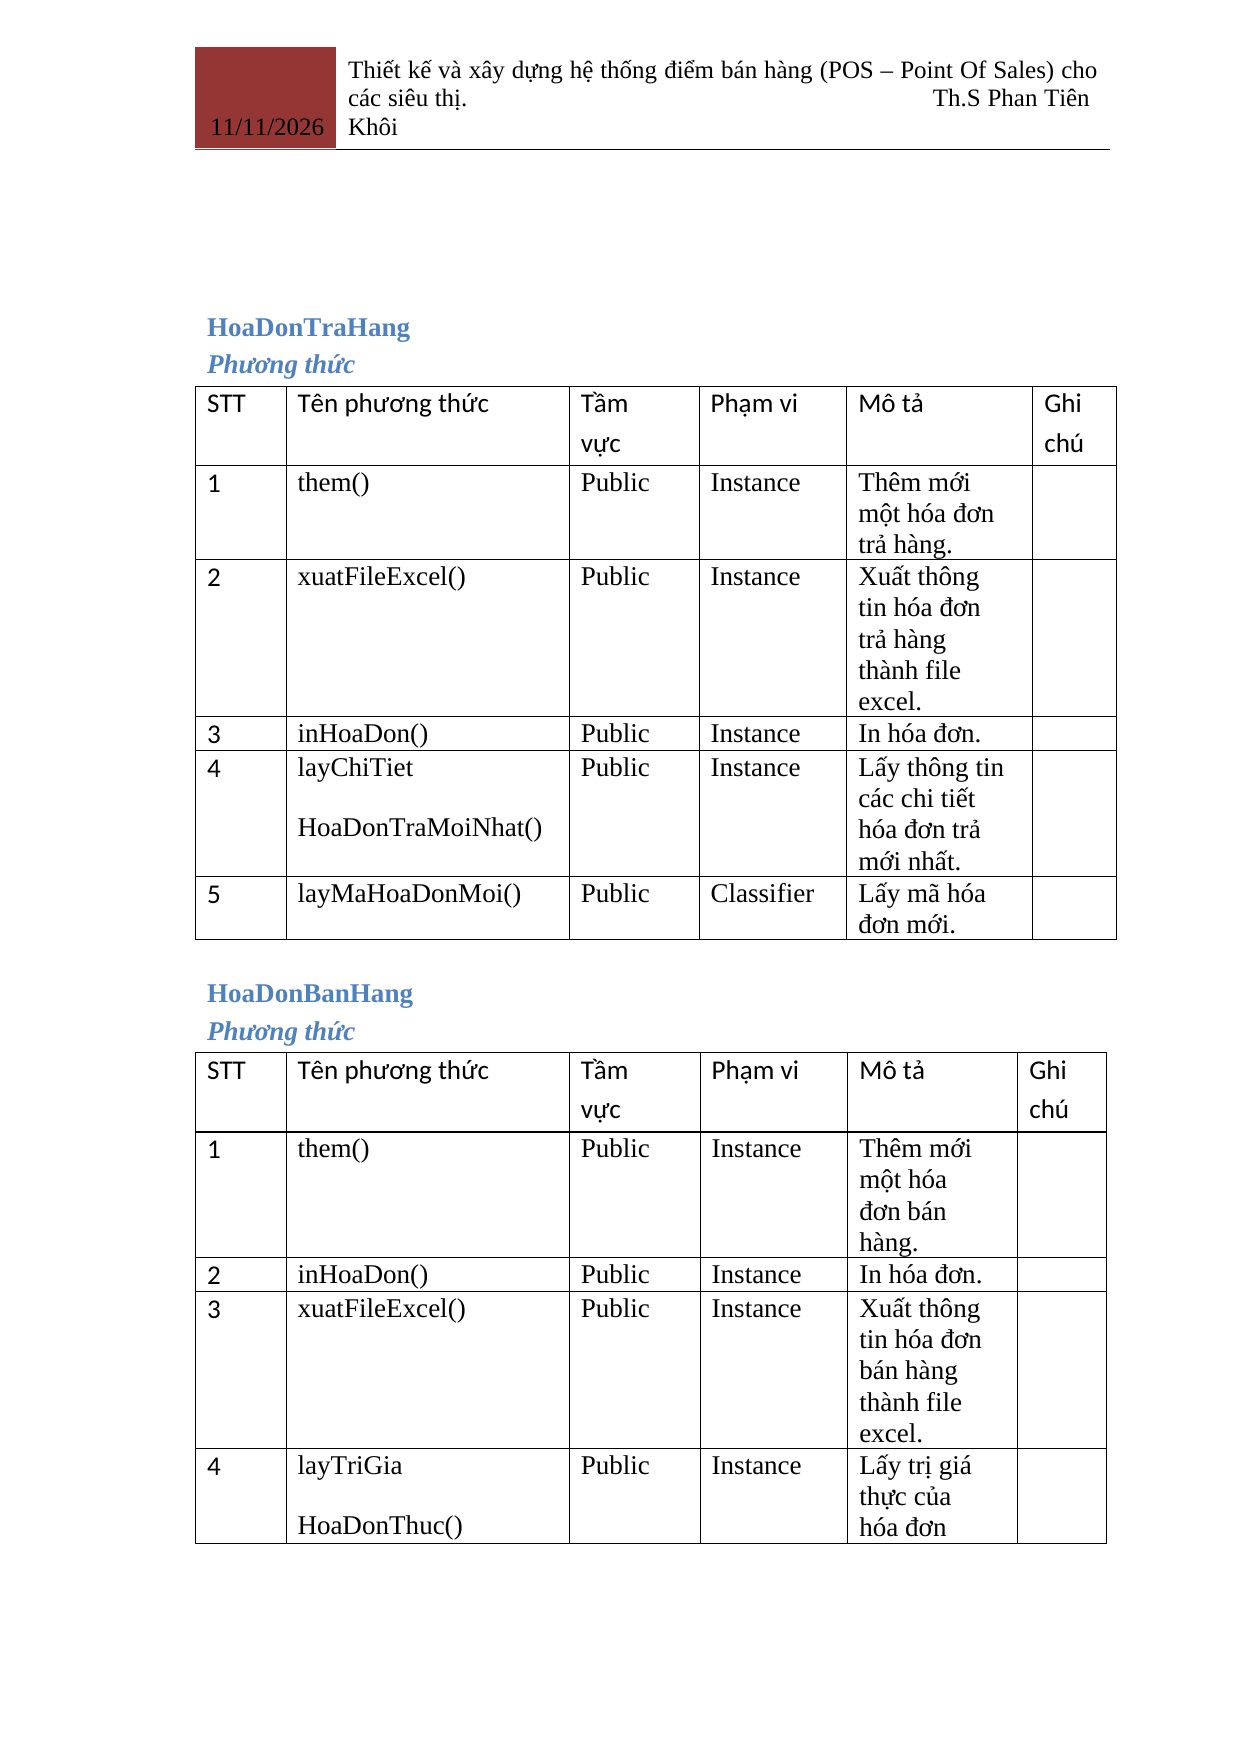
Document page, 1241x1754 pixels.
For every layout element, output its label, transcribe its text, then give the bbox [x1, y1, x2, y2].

table_cell Instance [701, 1258, 847, 1291]
table_cell [1033, 560, 1116, 716]
table_cell Instance [701, 1449, 847, 1542]
table_cell Lấy mã hóa đơn mới. [847, 877, 1032, 939]
table_header STT [196, 1053, 286, 1131]
table_cell 4 [196, 751, 286, 876]
table_cell layMaHoaDonMoi() [287, 877, 569, 939]
table_cell Public [570, 751, 699, 876]
table_header Phạm vi [701, 1053, 847, 1131]
table_cell Instance [700, 560, 846, 716]
table_header Tên phương thức [287, 387, 569, 465]
table_header Phạm vi [700, 387, 846, 465]
table_cell In hóa đơn. [847, 717, 1032, 750]
table_cell Public [570, 560, 699, 716]
table_cell Public [570, 1258, 700, 1291]
table_cell layChiTiet HoaDonTraMoiNhat() [287, 751, 569, 876]
table_cell Thêm mới một hóa đơn bán hàng. [848, 1133, 1017, 1257]
table_header Tầm vực [570, 1053, 700, 1131]
table_cell Instance [700, 717, 846, 750]
table_cell xuatFileExcel() [287, 1292, 569, 1448]
table_cell inHoaDon() [287, 1258, 569, 1291]
table_cell Instance [701, 1133, 847, 1257]
table_cell 3 [196, 717, 286, 750]
table_cell Instance [700, 466, 846, 559]
table_cell 1 [196, 466, 286, 559]
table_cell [848, 1449, 1017, 1542]
table_cell 2 [196, 560, 286, 716]
table_cell them() [287, 466, 569, 559]
table_cell [1018, 1292, 1106, 1448]
table_header Mô tả [848, 1053, 1017, 1131]
table_cell Public [570, 877, 699, 939]
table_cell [287, 1449, 569, 1542]
table_cell inHoaDon() [287, 717, 569, 750]
table_header Tên phương thức [287, 1053, 569, 1131]
table_cell Lấy thông tin các chi tiết hóa đơn trả mới nhất. [847, 751, 1032, 876]
table_header Mô tả [847, 387, 1032, 465]
table_cell xuatFileExcel() [287, 560, 569, 716]
table_cell Instance [700, 751, 846, 876]
table_cell 2 [196, 1258, 286, 1291]
table_header STT [196, 387, 286, 465]
subtitle HoaDonBanHang [207, 977, 1122, 1009]
table_cell Classifier [700, 877, 846, 939]
table_cell In hóa đơn. [848, 1258, 1017, 1291]
table_cell [1033, 717, 1116, 750]
table_cell Public [570, 717, 699, 750]
table_cell Xuất thông tin hóa đơn trả hàng thành file excel. [847, 560, 1032, 716]
table_header Ghi chú [1018, 1053, 1106, 1131]
subtitle HoaDonTraHang [207, 311, 1122, 342]
table_cell Public [570, 1292, 700, 1448]
table_cell 1 [196, 1133, 286, 1257]
table_cell Public [570, 1133, 700, 1257]
table_cell Public [570, 1449, 700, 1542]
table_cell Instance [701, 1292, 847, 1448]
table_cell [1018, 1258, 1106, 1291]
table_cell [1033, 466, 1116, 559]
table_cell 5 [196, 877, 286, 939]
table_cell 4 [196, 1449, 286, 1542]
table_cell [1033, 751, 1116, 876]
table_cell Xuất thông tin hóa đơn bán hàng thành file excel. [848, 1292, 1017, 1448]
table_cell [1018, 1133, 1106, 1257]
table_cell Public [570, 466, 699, 559]
table_cell [1033, 877, 1116, 939]
subtitle Phương thức [207, 1015, 1122, 1046]
subtitle Phương thức [207, 348, 1122, 379]
table_cell [1018, 1449, 1106, 1542]
table_header Ghi chú [1033, 387, 1116, 465]
table_cell them() [287, 1133, 569, 1257]
table_header Tầm vực [570, 387, 699, 465]
table_cell Thêm mới một hóa đơn trả hàng. [847, 466, 1032, 559]
table_cell 3 [196, 1292, 286, 1448]
